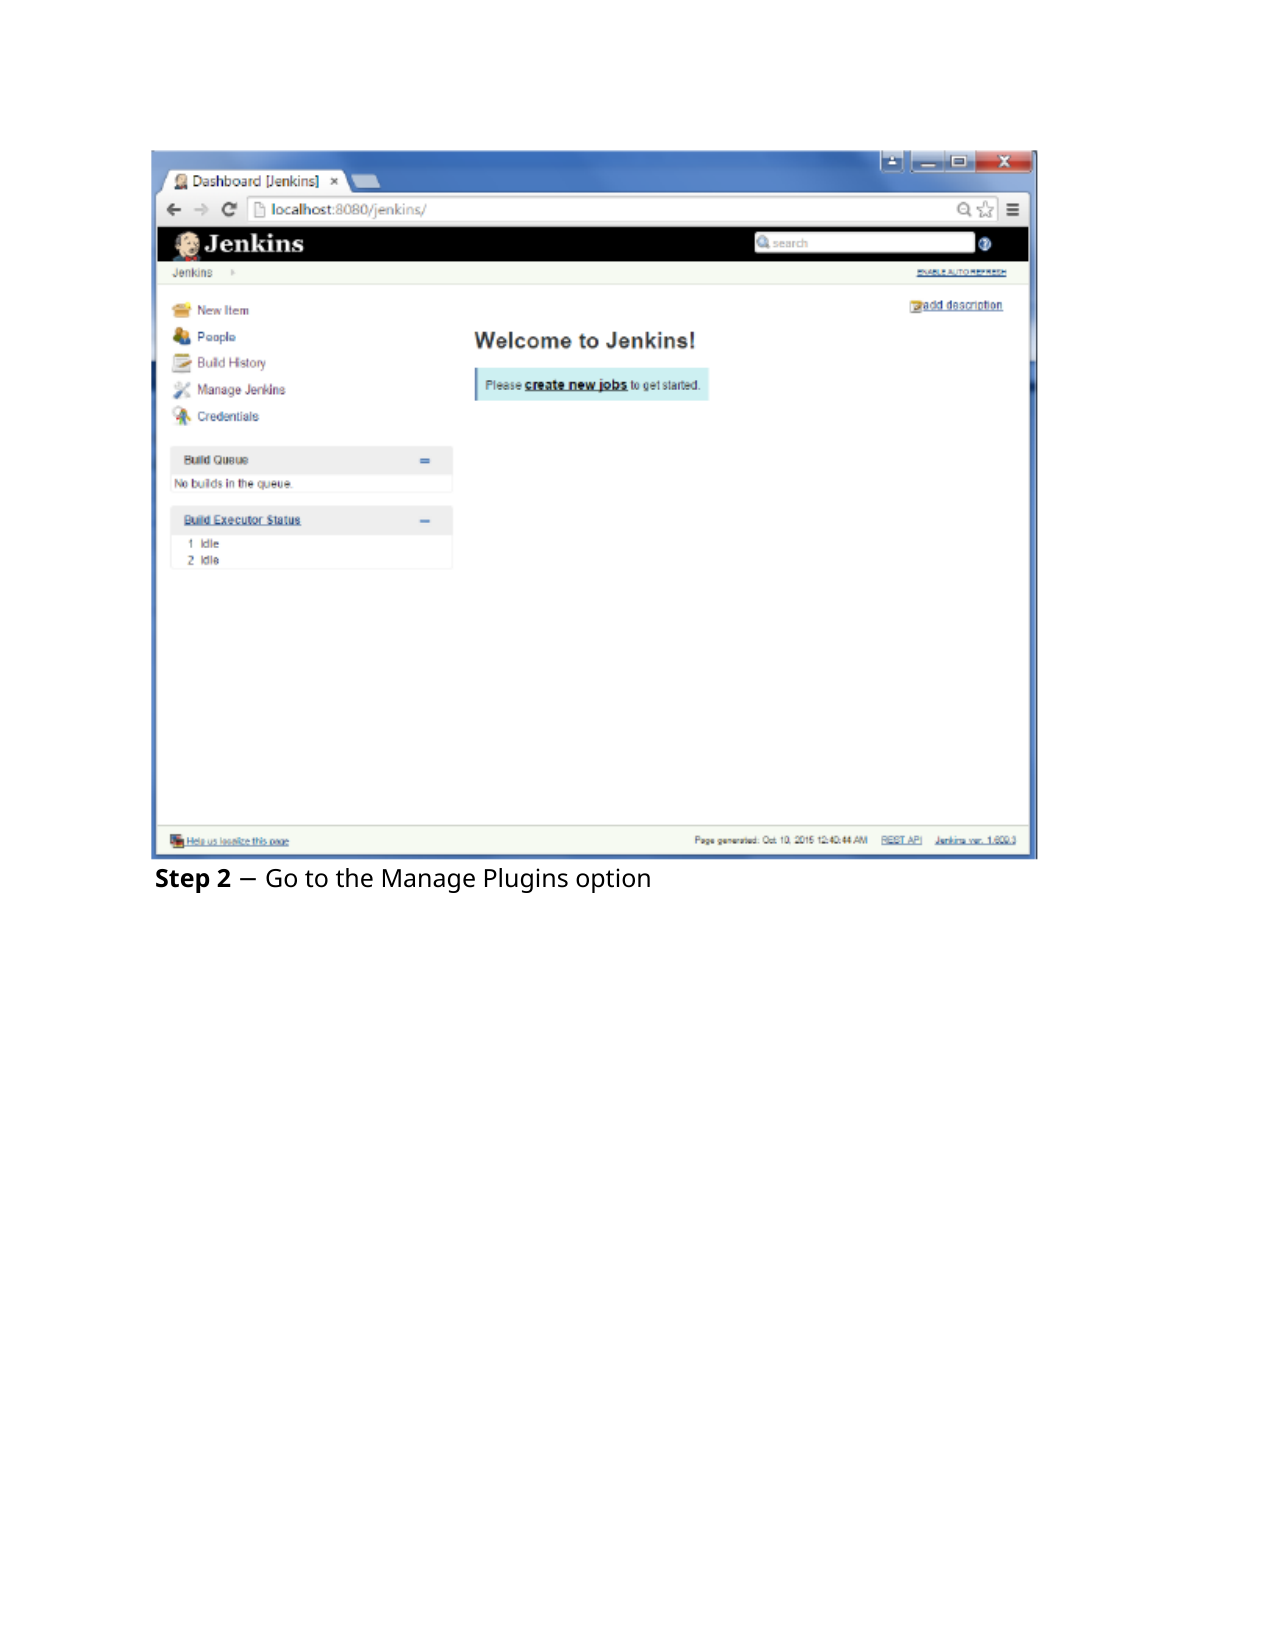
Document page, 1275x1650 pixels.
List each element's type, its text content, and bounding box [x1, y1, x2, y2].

picture [150, 150, 1038, 861]
text Step 2 − Go to the Manage Plugins option [155, 860, 1120, 894]
